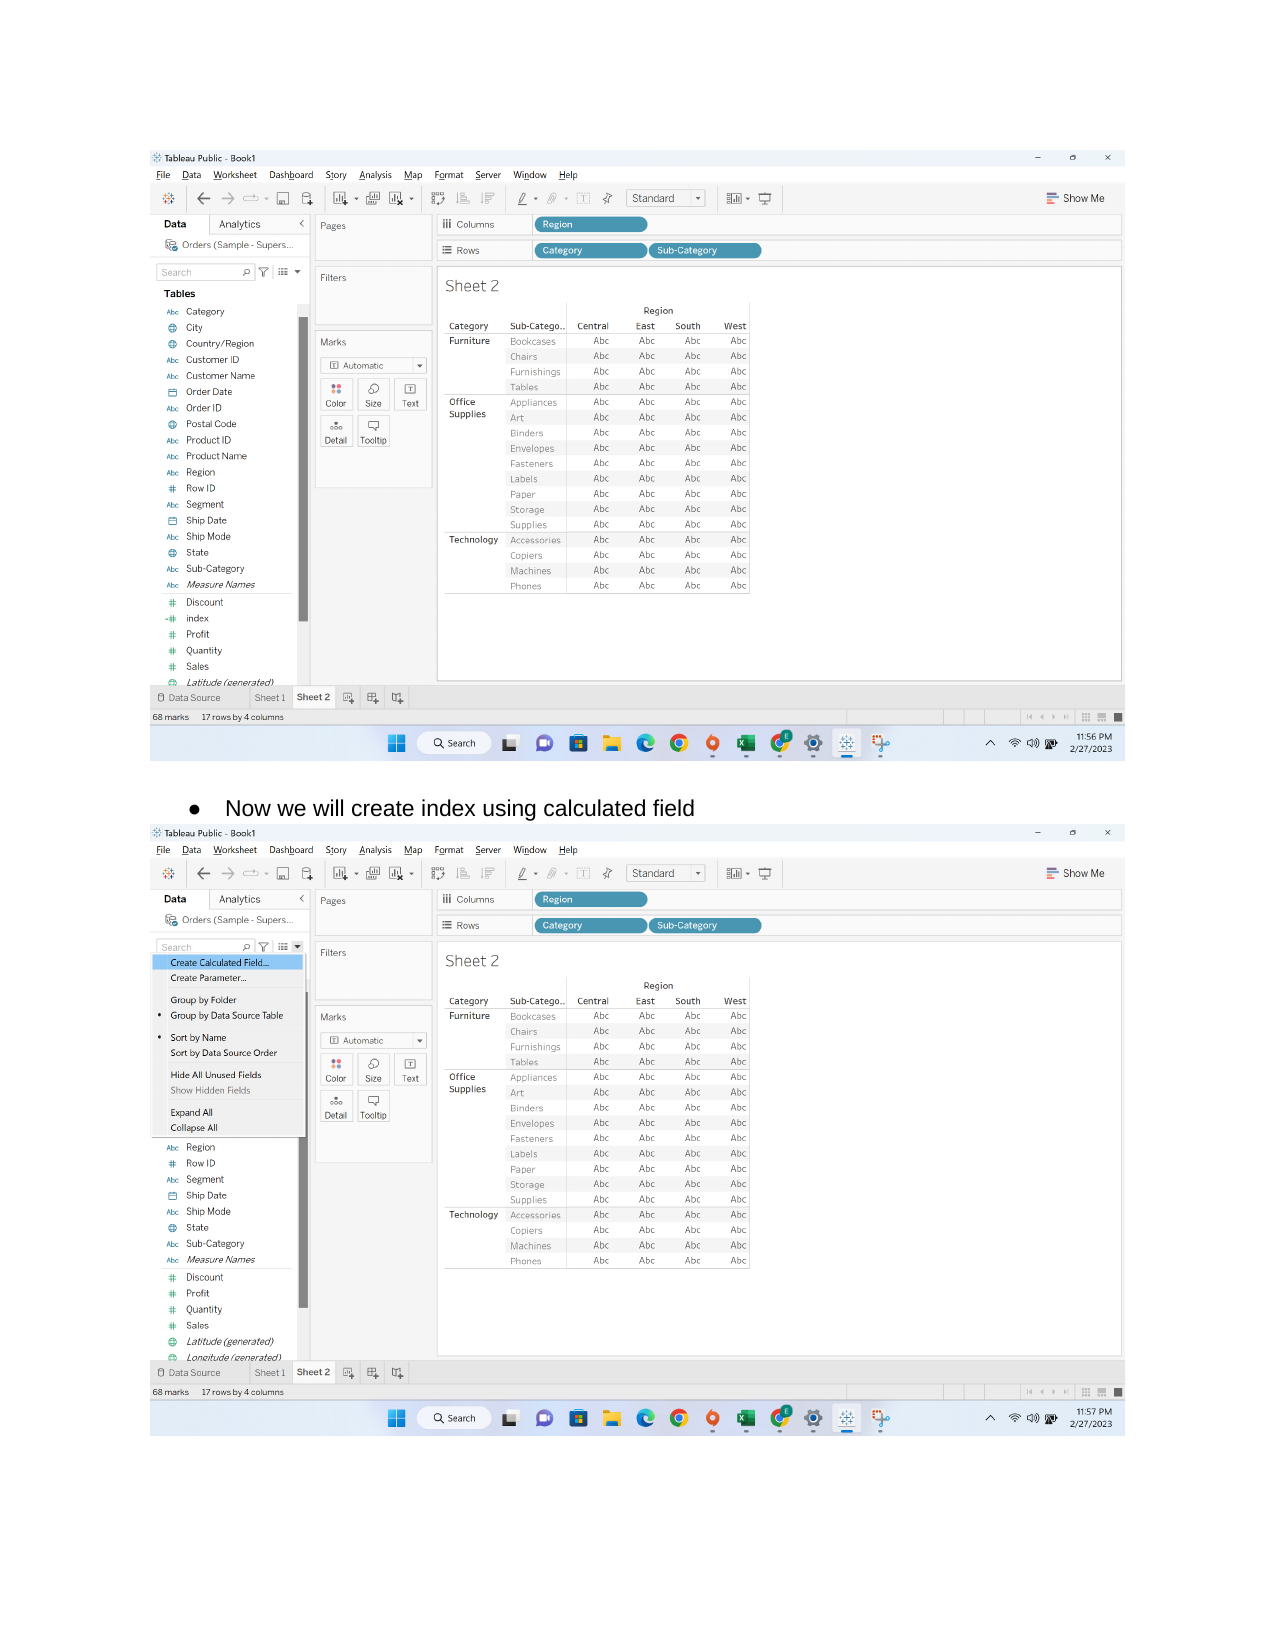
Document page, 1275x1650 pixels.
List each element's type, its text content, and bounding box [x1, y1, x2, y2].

list Now we will create index using calculated field [187, 794, 1125, 821]
picture [150, 150, 1125, 761]
picture [150, 824, 1125, 1436]
